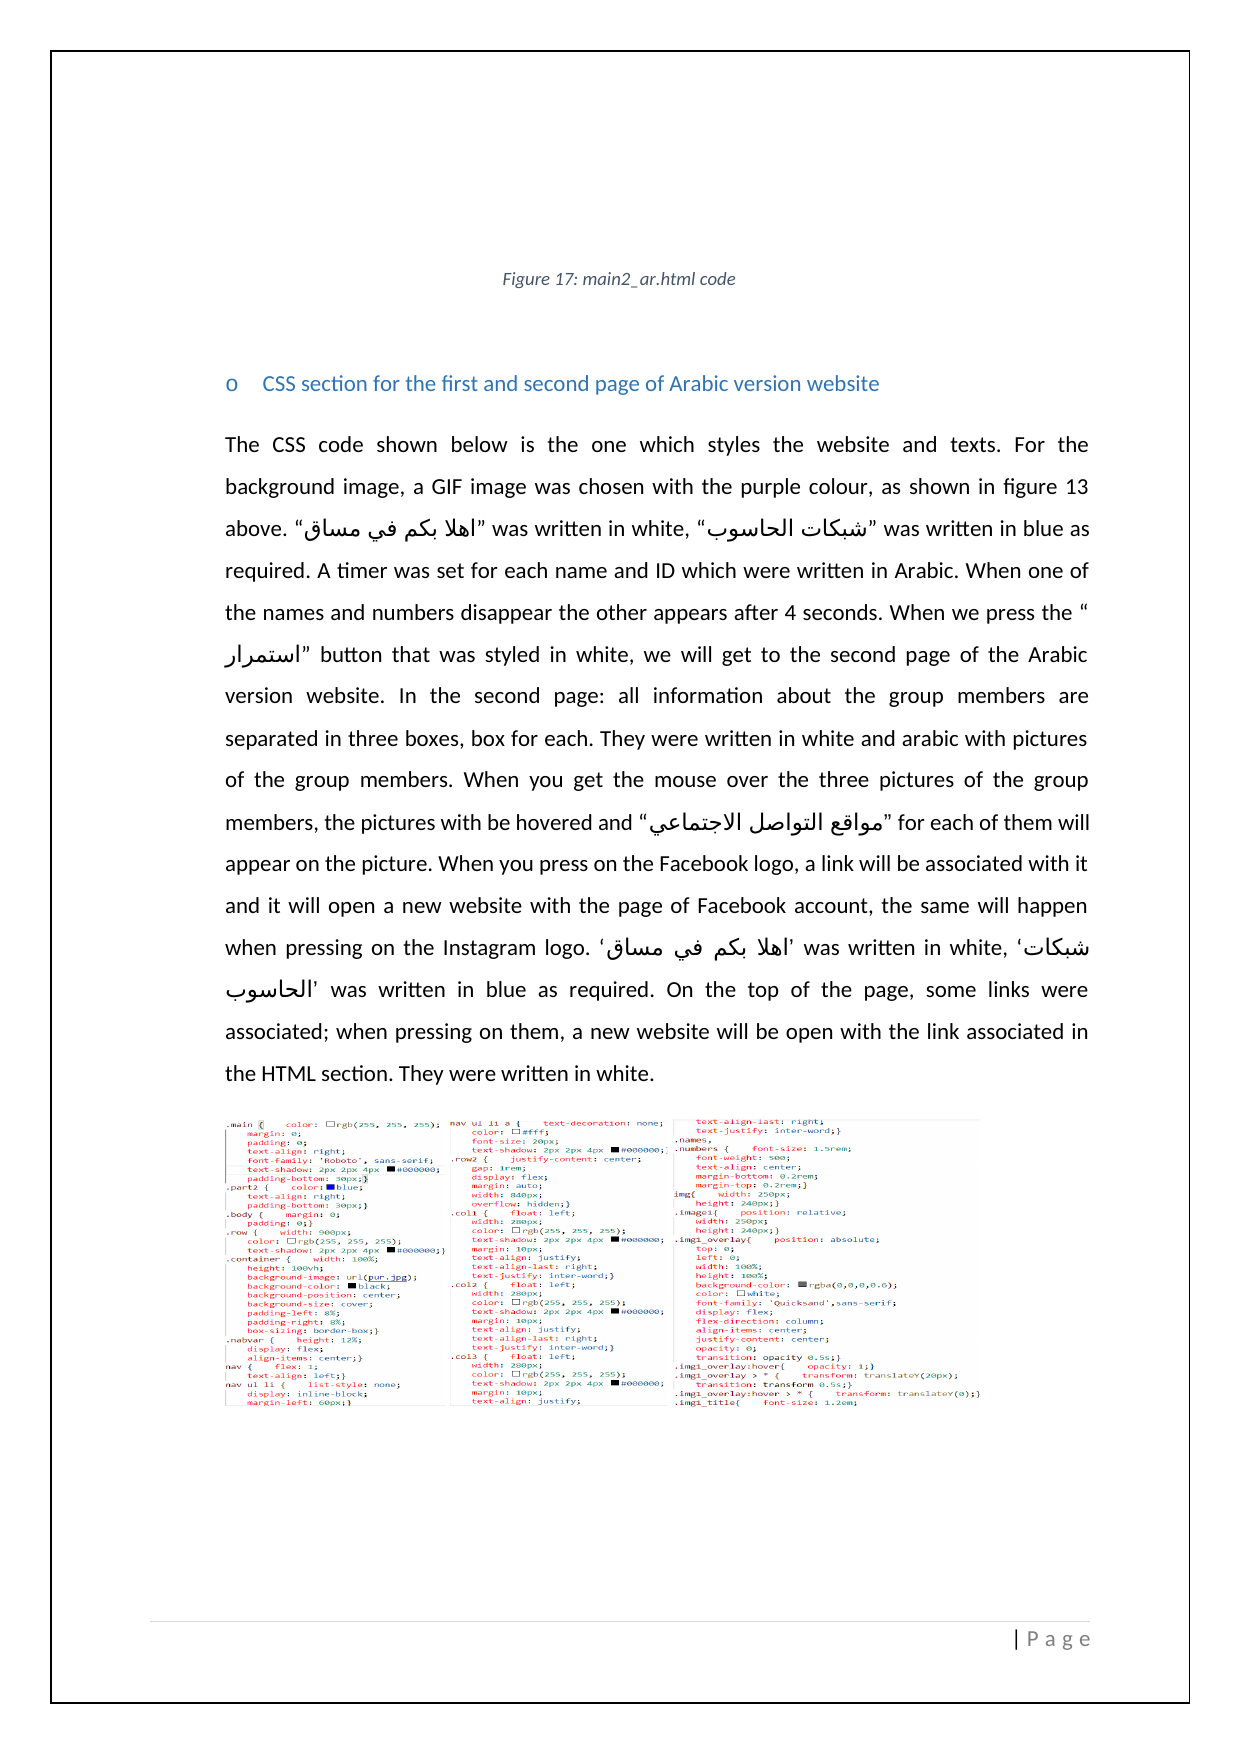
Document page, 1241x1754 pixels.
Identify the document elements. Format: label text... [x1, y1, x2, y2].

text The CSS code shown below is the one which styles the website and texts. For the background image, a GIF image was chosen with the purple colour, as shown in figure 13 above. “اهلا بكم في مساق” was written in white, “شبكات الحاسوب” was written in blue as required. A timer was set for each name and ID which were written in Arabic. When one of the names and numbers disappear the other appears after 4 seconds. When we press the “استمرار” button that was styled in white, we will get to the second page of the Arabic version website. In the second page: all information about the group members are separated in three boxes, box for each. They were written in white and arabic with pictures of the group members. When you get the mouse over the three pictures of the group members, the pictures with be hovered and “مواقع التواصل الاجتماعي” for each of them will appear on the picture. When you press on the Facebook logo, a link will be associated with it and it will open a new website with the page of Facebook account, the same will happen when pressing on the Instagram logo. ‘اهلا بكم في مساق’ was written in white, ‘شبكات الحاسوب’ was written in blue as required. On the top of the page, some links were associated; when pressing on them, a new website will be open with the link associated in the HTML section. They were written in white. [225, 430, 1090, 1087]
picture [450, 1121, 668, 1407]
text Figure 17: main2_ar.html code [150, 267, 1090, 290]
picture [672, 1118, 980, 1407]
picture [225, 1120, 445, 1407]
list CSS section for the first and second page of Arabic version website [225, 369, 1090, 398]
